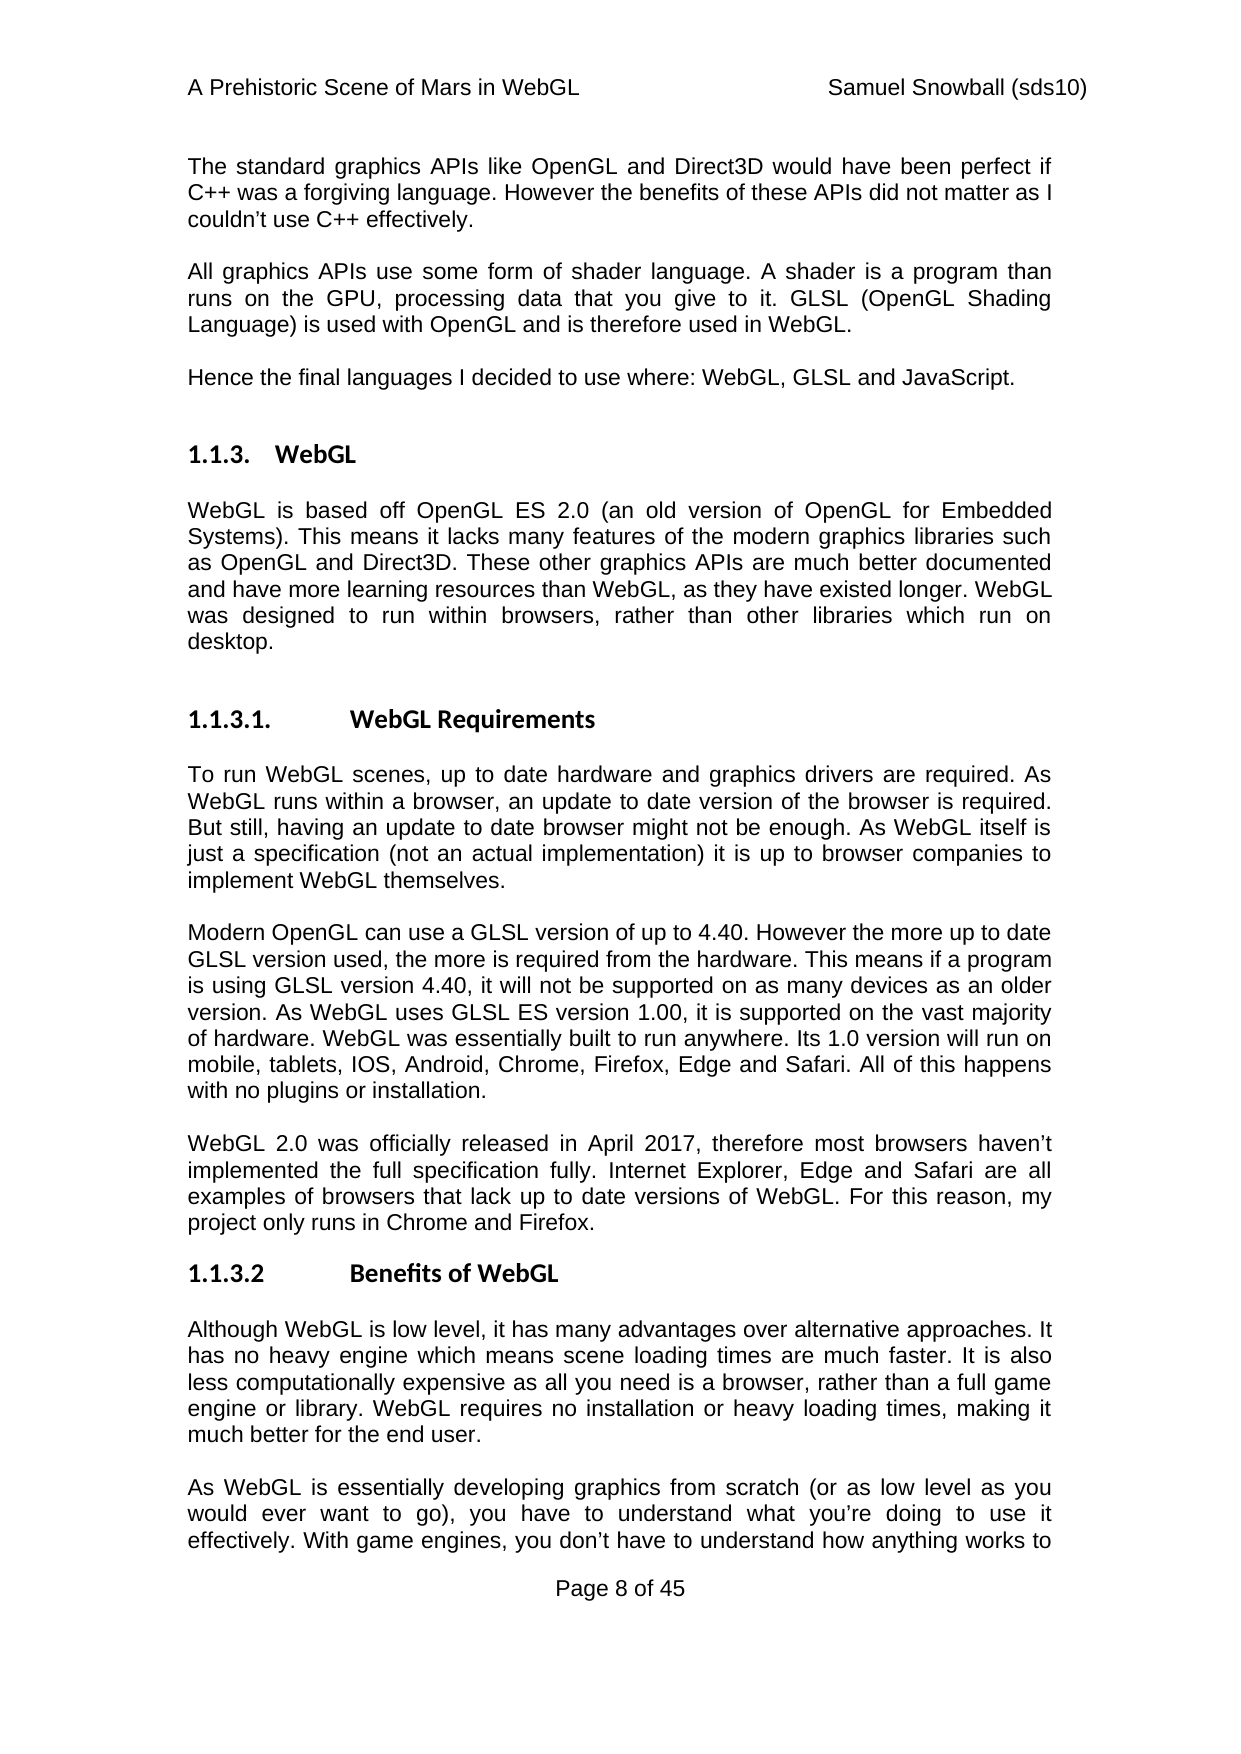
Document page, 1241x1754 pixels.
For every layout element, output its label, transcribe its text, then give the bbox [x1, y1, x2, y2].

text Although WebGL is low level, it has many advantages over alternative approaches. It has no heavy engine which means scene loading times are much faster. It is also less computationally expensive as all you need is a browser, rather than a full game engine or library. WebGL requires no installation or heavy loading times, making it much better for the end user. [187, 1316, 1053, 1448]
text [187, 1474, 1053, 1553]
subtitle 1.1.3.2 Benefits of WebGL [187, 1256, 1053, 1289]
text All graphics APIs use some form of shader language. A shader is a program than runs on the GPU, processing data that you give to it. GLSL (OpenGL Shading Language) is used with OpenGL and is therefore used in WebGL. [187, 258, 1053, 337]
subtitle 1.1.3. WebGL [187, 437, 1053, 470]
text To run WebGL scenes, up to date hardware and graphics drivers are required. As WebGL runs within a browser, an update to date version of the browser is required. But still, having an update to date browser might not be enough. As WebGL itself is just a specification (not an actual implementation) it is up to browser companies to implement WebGL themselves. [187, 761, 1053, 893]
subtitle 1.1.3.1. WebGL Requirements [187, 702, 1053, 735]
text WebGL 2.0 was officially released in April 2017, therefore most browsers haven’t implemented the full specification fully. Internet Explorer, Edge and Safari are all examples of browsers that lack up to date versions of WebGL. For this reason, my project only runs in Chrome and Firefox. [187, 1130, 1053, 1236]
text The standard graphics APIs like OpenGL and Direct3D would have been perfect if C++ was a forgiving language. However the benefits of these APIs did not matter as I couldn’t use C++ effectively. [187, 153, 1053, 232]
text WebGL is based off OpenGL ES 2.0 (an old version of OpenGL for Embedded Systems). This means it lacks many features of the modern graphics libraries such as OpenGL and Direct3D. These other graphics APIs are much better documented and have more learning resources than WebGL, as they have existed longer. WebGL was designed to run within browsers, rather than other libraries which run on desktop. [187, 497, 1053, 655]
text Hence the final languages I decided to use where: WebGL, GLSL and JavaScript. [187, 364, 1053, 390]
text Modern OpenGL can use a GLSL version of up to 4.40. However the more up to date GLSL version used, the more is required from the hardware. This means if a program is using GLSL version 4.40, it will not be supported on as many devices as an older version. As WebGL uses GLSL ES version 1.00, it is supported on the vast majority of hardware. WebGL was essentially built to run anywhere. Its 1.0 version will run on mobile, tablets, IOS, Android, Chrome, Firefox, Edge and Safari. All of this happens with no plugins or installation. [187, 919, 1053, 1104]
